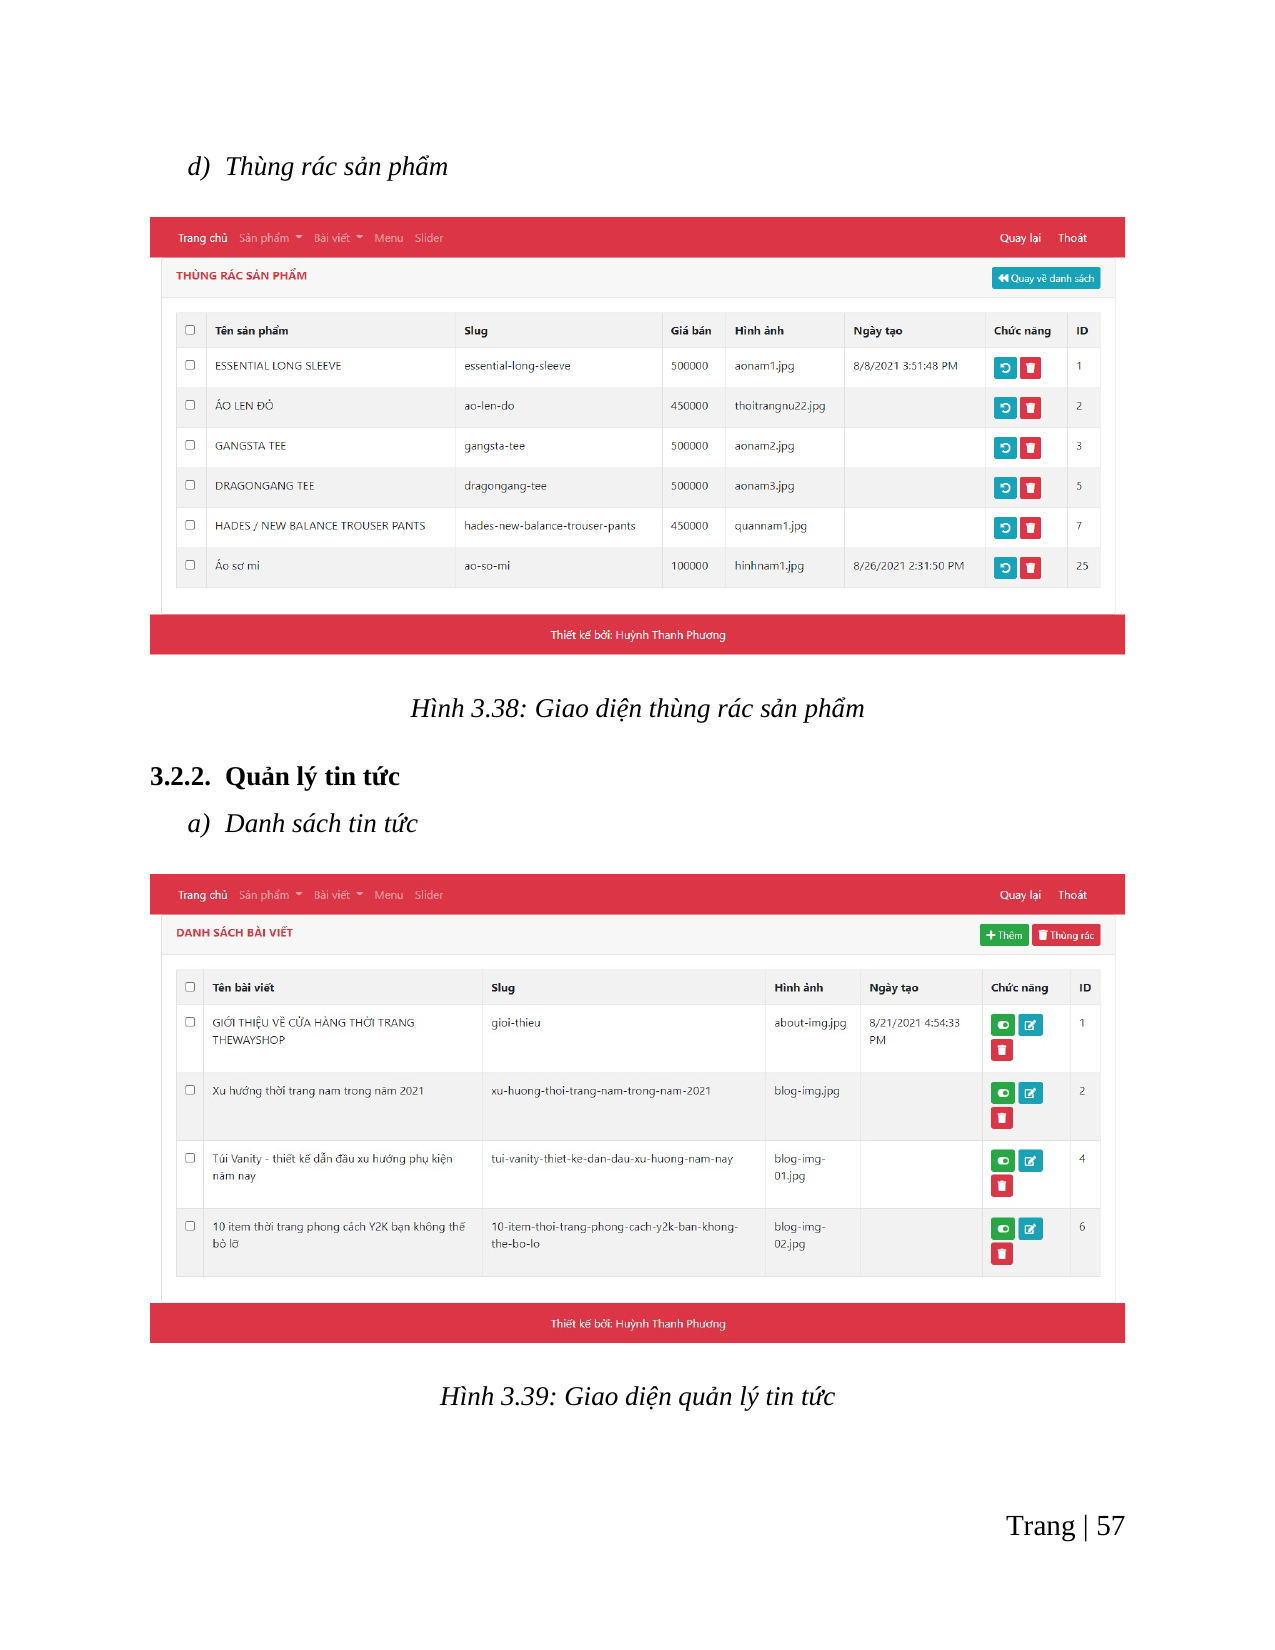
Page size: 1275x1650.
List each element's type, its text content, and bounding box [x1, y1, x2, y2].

subtitle Quản lý tin tức [150, 760, 1125, 791]
picture [150, 874, 1125, 1343]
picture [150, 217, 1125, 655]
list Danh sách tin tức [187, 807, 1125, 838]
list Thùng rác sản phẩm [187, 150, 1125, 181]
